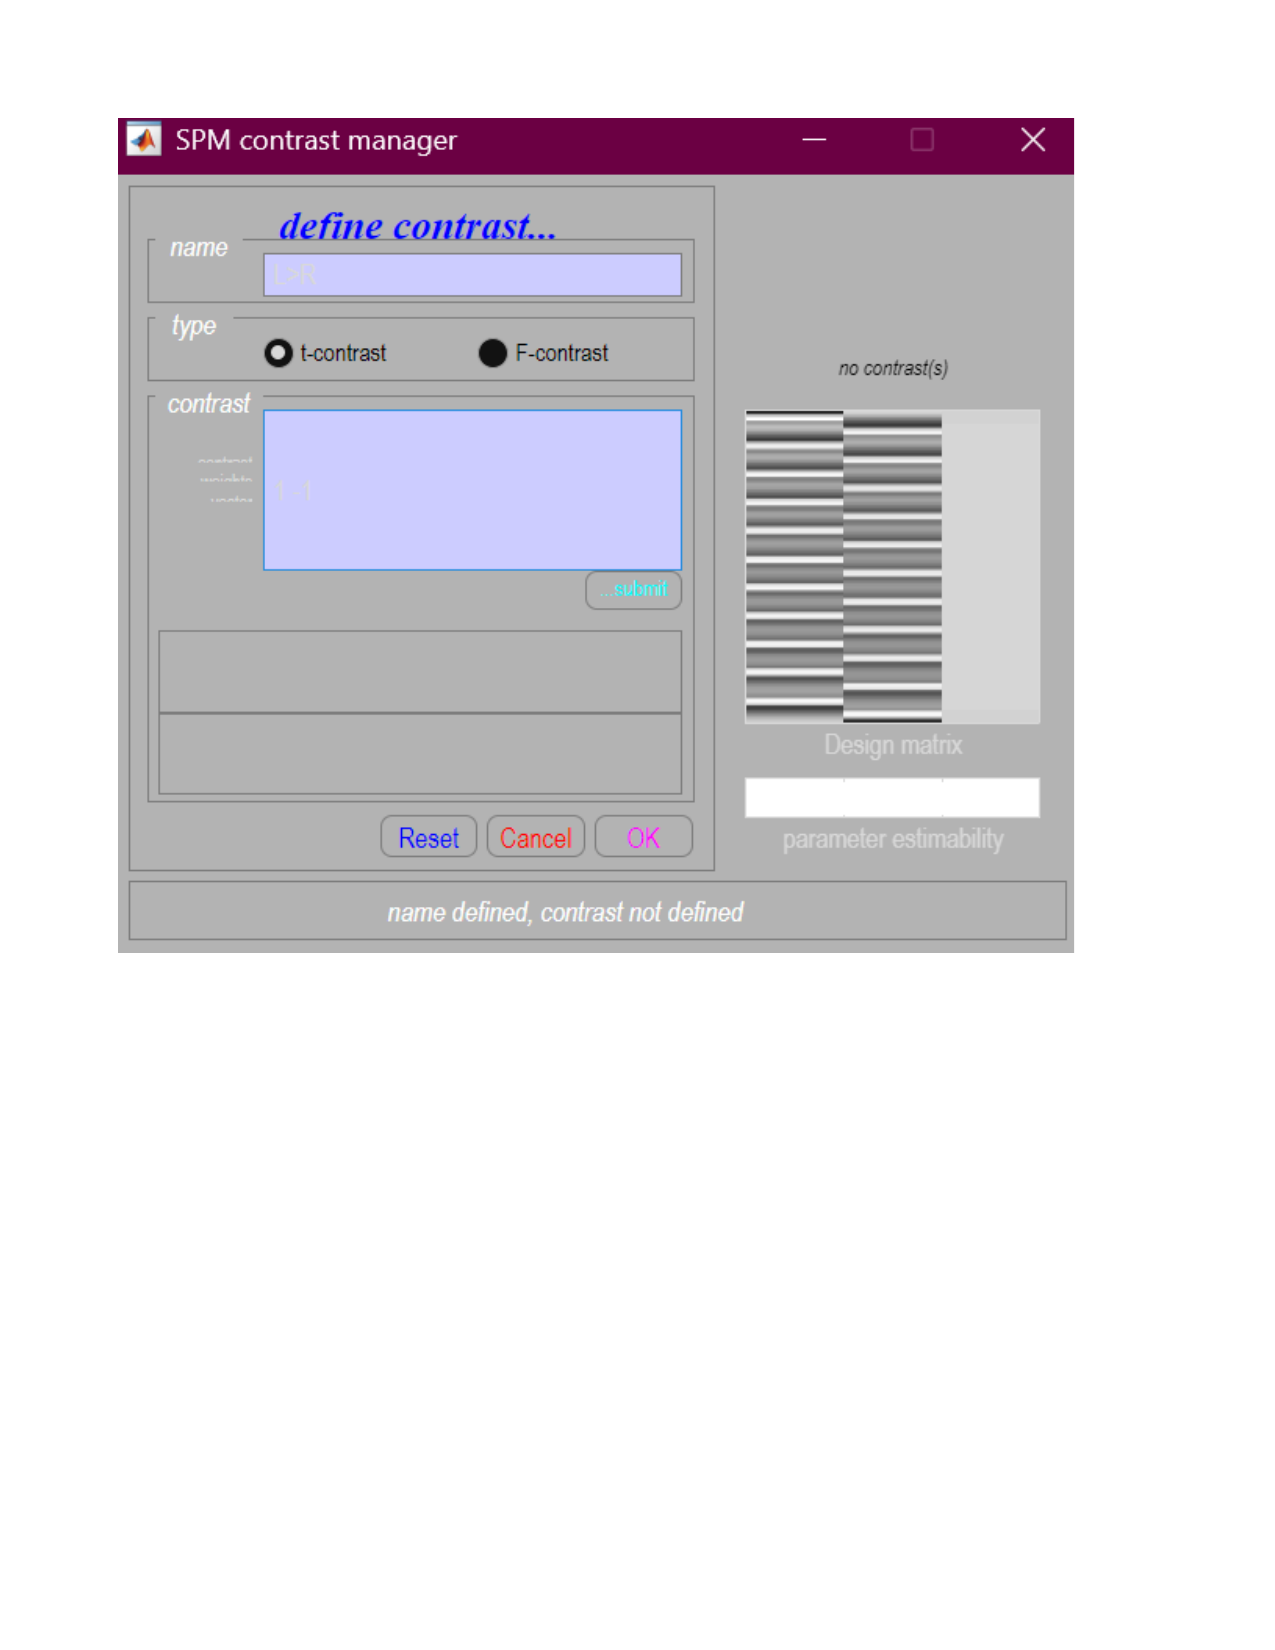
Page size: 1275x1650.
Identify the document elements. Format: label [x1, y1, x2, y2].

picture [118, 118, 1075, 953]
